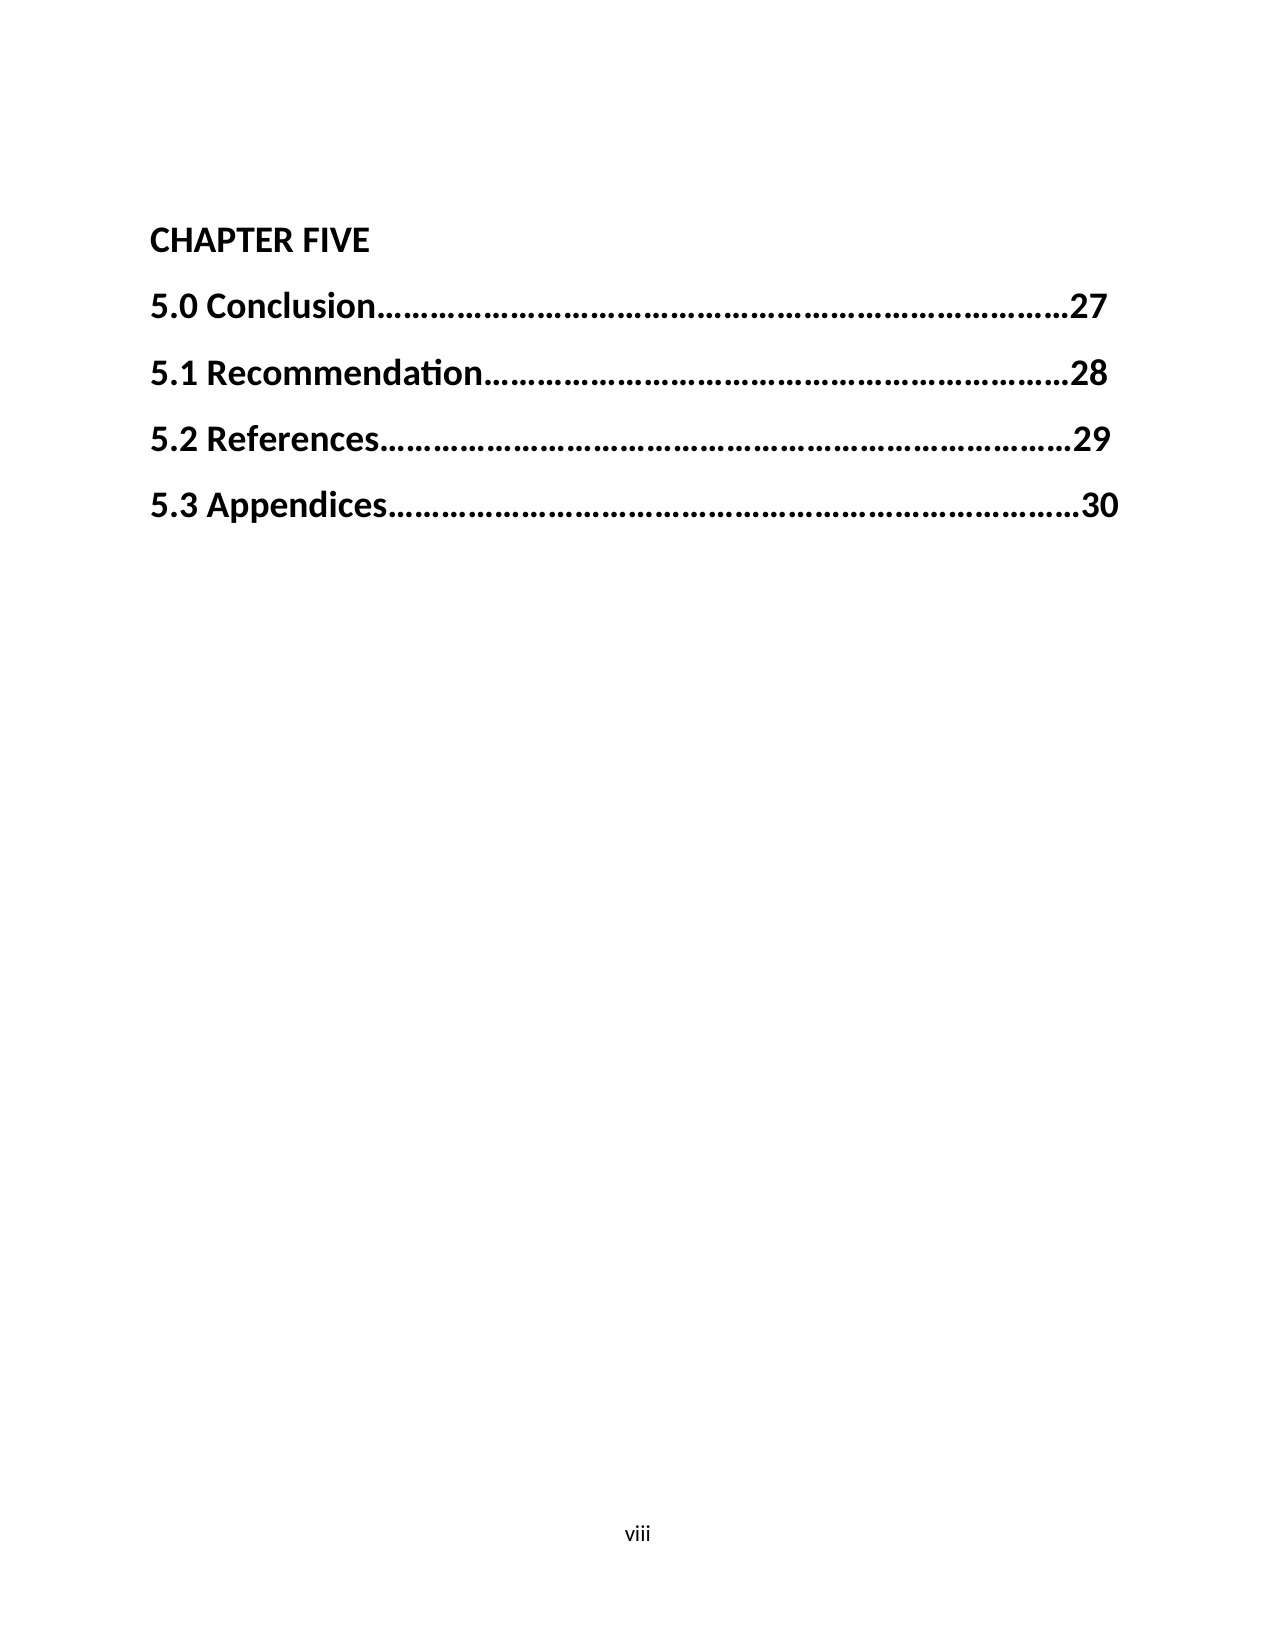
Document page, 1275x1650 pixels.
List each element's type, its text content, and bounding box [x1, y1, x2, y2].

text 5.0 Conclusion……………………………………………………………………27 [150, 282, 1125, 328]
text 5.3 Appendices……………………………………………………………………30 [150, 481, 1125, 527]
text CHAPTER FIVE [150, 216, 1125, 262]
text 5.1 Recommendation…………………………………………………………28 [150, 348, 1125, 394]
text 5.2 References……………………………………………………………………29 [150, 414, 1125, 460]
